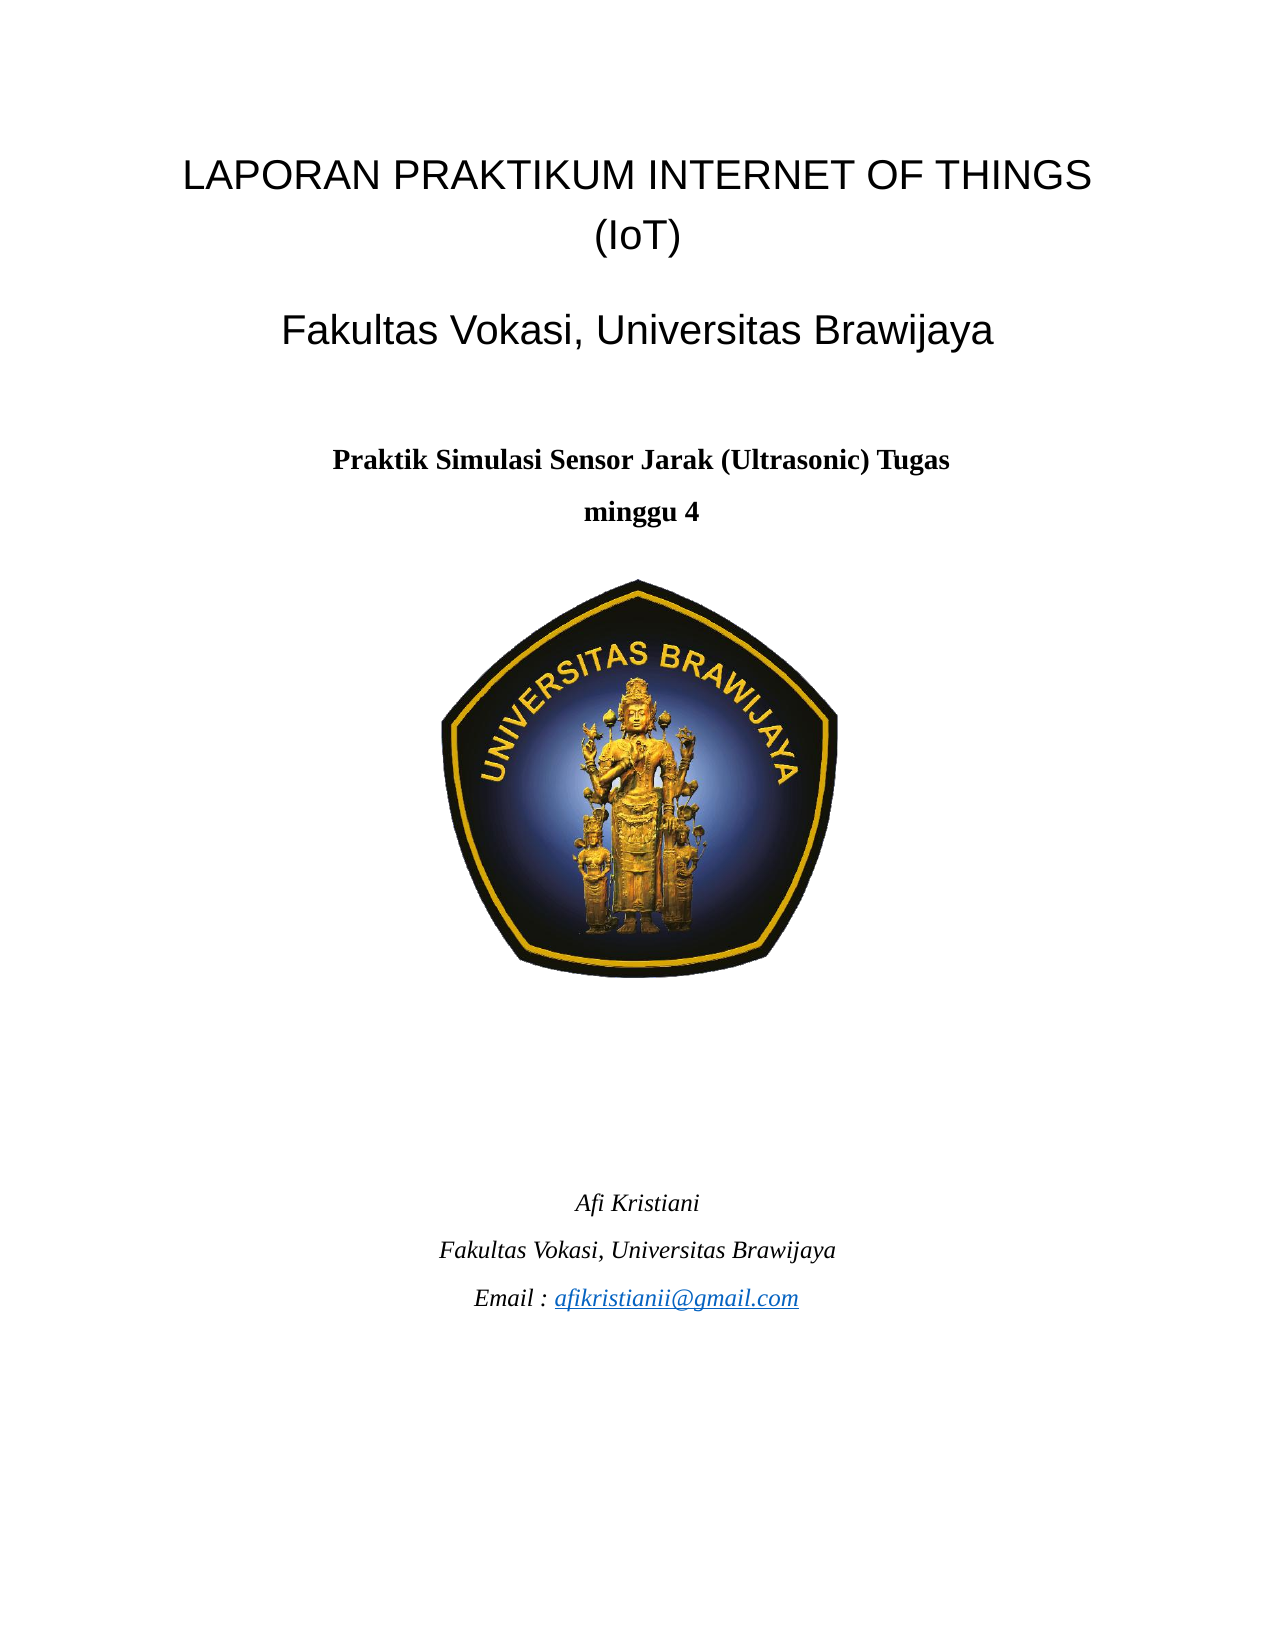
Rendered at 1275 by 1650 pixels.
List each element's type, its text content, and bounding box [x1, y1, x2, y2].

text Afi Kristiani [150, 1188, 1125, 1217]
picture [441, 579, 838, 978]
text Fakultas Vokasi, Universitas Brawijaya [150, 305, 1125, 353]
text (IoT) [150, 210, 1125, 258]
text Praktik Simulasi Sensor Jarak (Ultrasonic) Tugas minggu 4 [330, 442, 952, 528]
text Fakultas Vokasi, Universitas Brawijaya [150, 1235, 1125, 1264]
text Email : afikristianii@gmail.com [150, 1283, 1125, 1312]
text LAPORAN PRAKTIKUM INTERNET OF THINGS [182, 150, 1125, 198]
